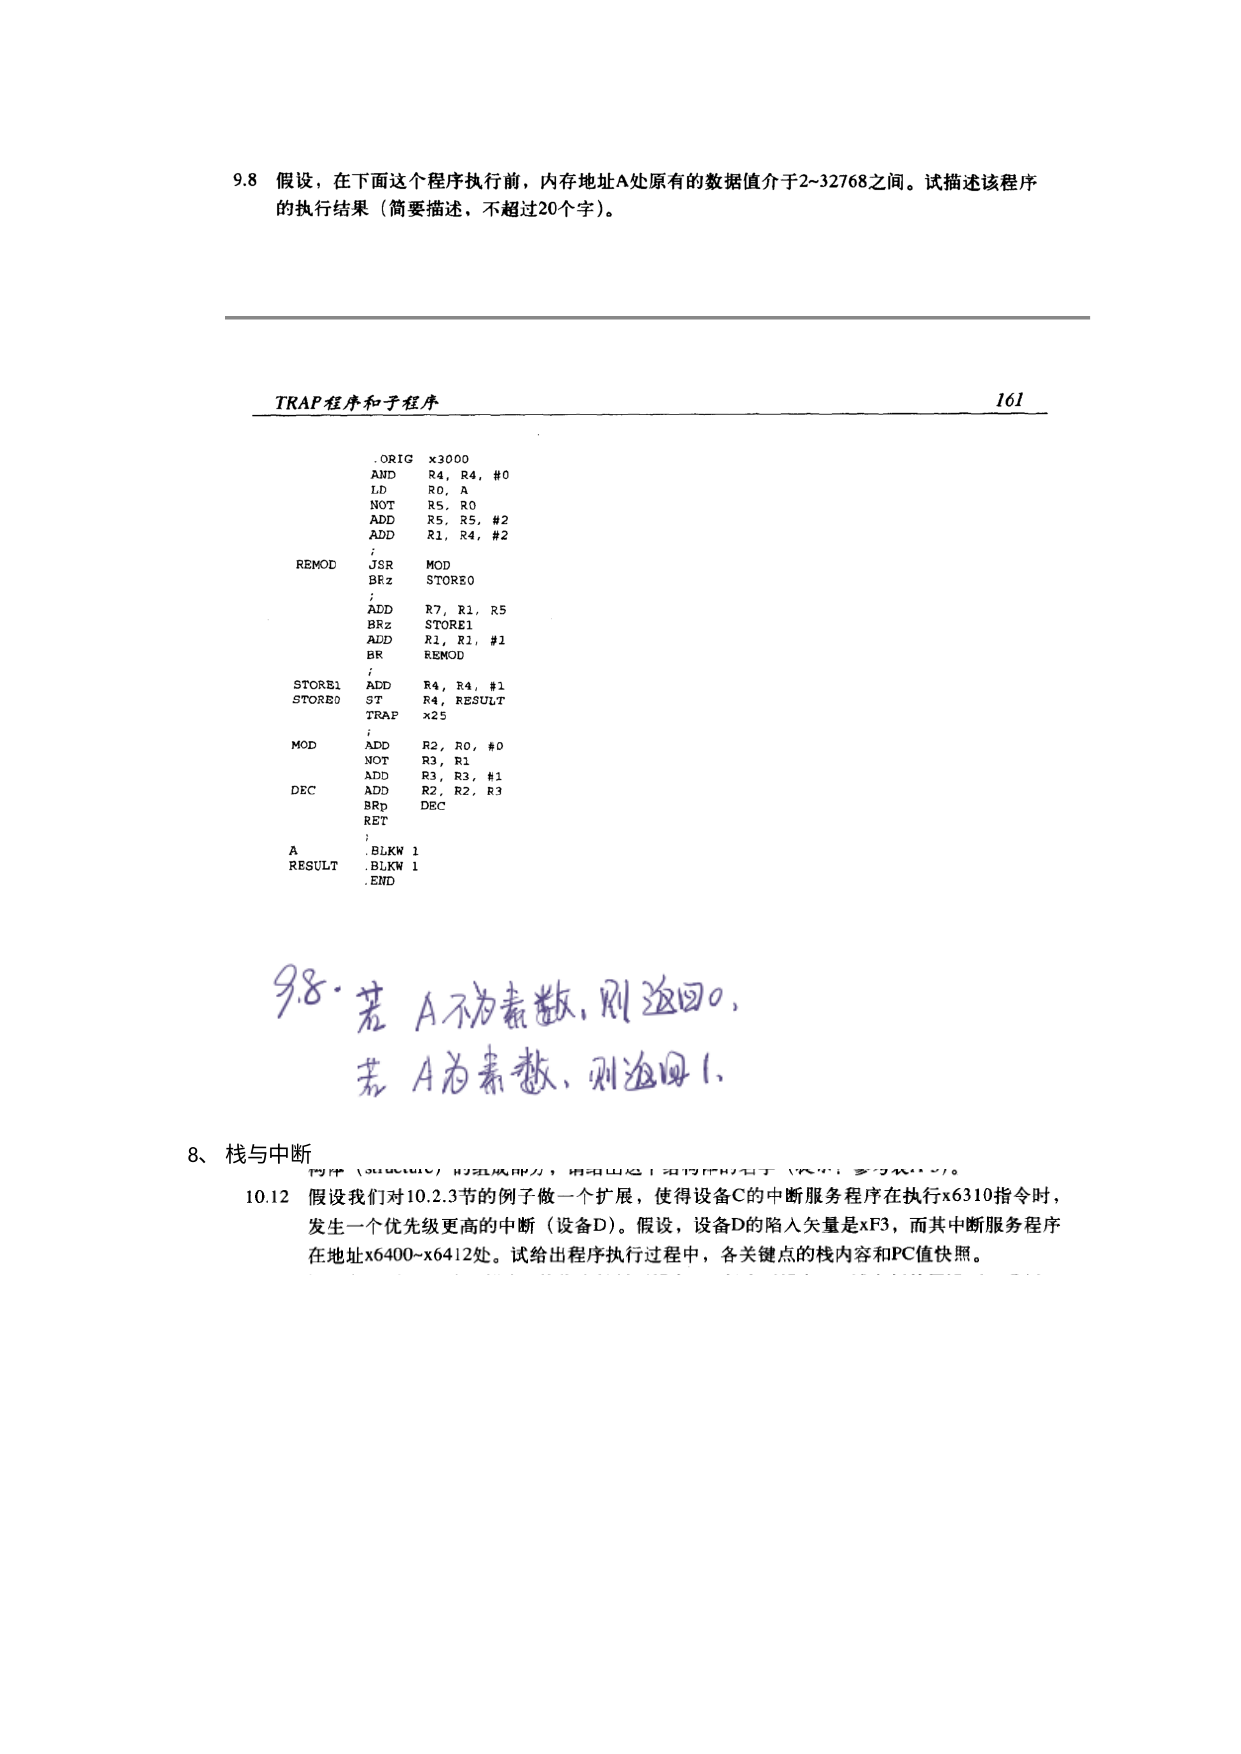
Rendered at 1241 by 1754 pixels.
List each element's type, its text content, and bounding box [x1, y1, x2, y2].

picture [225, 1169, 1091, 1275]
picture [225, 162, 1091, 889]
list 栈与中断 [187, 1137, 1053, 1169]
picture [225, 909, 839, 1132]
